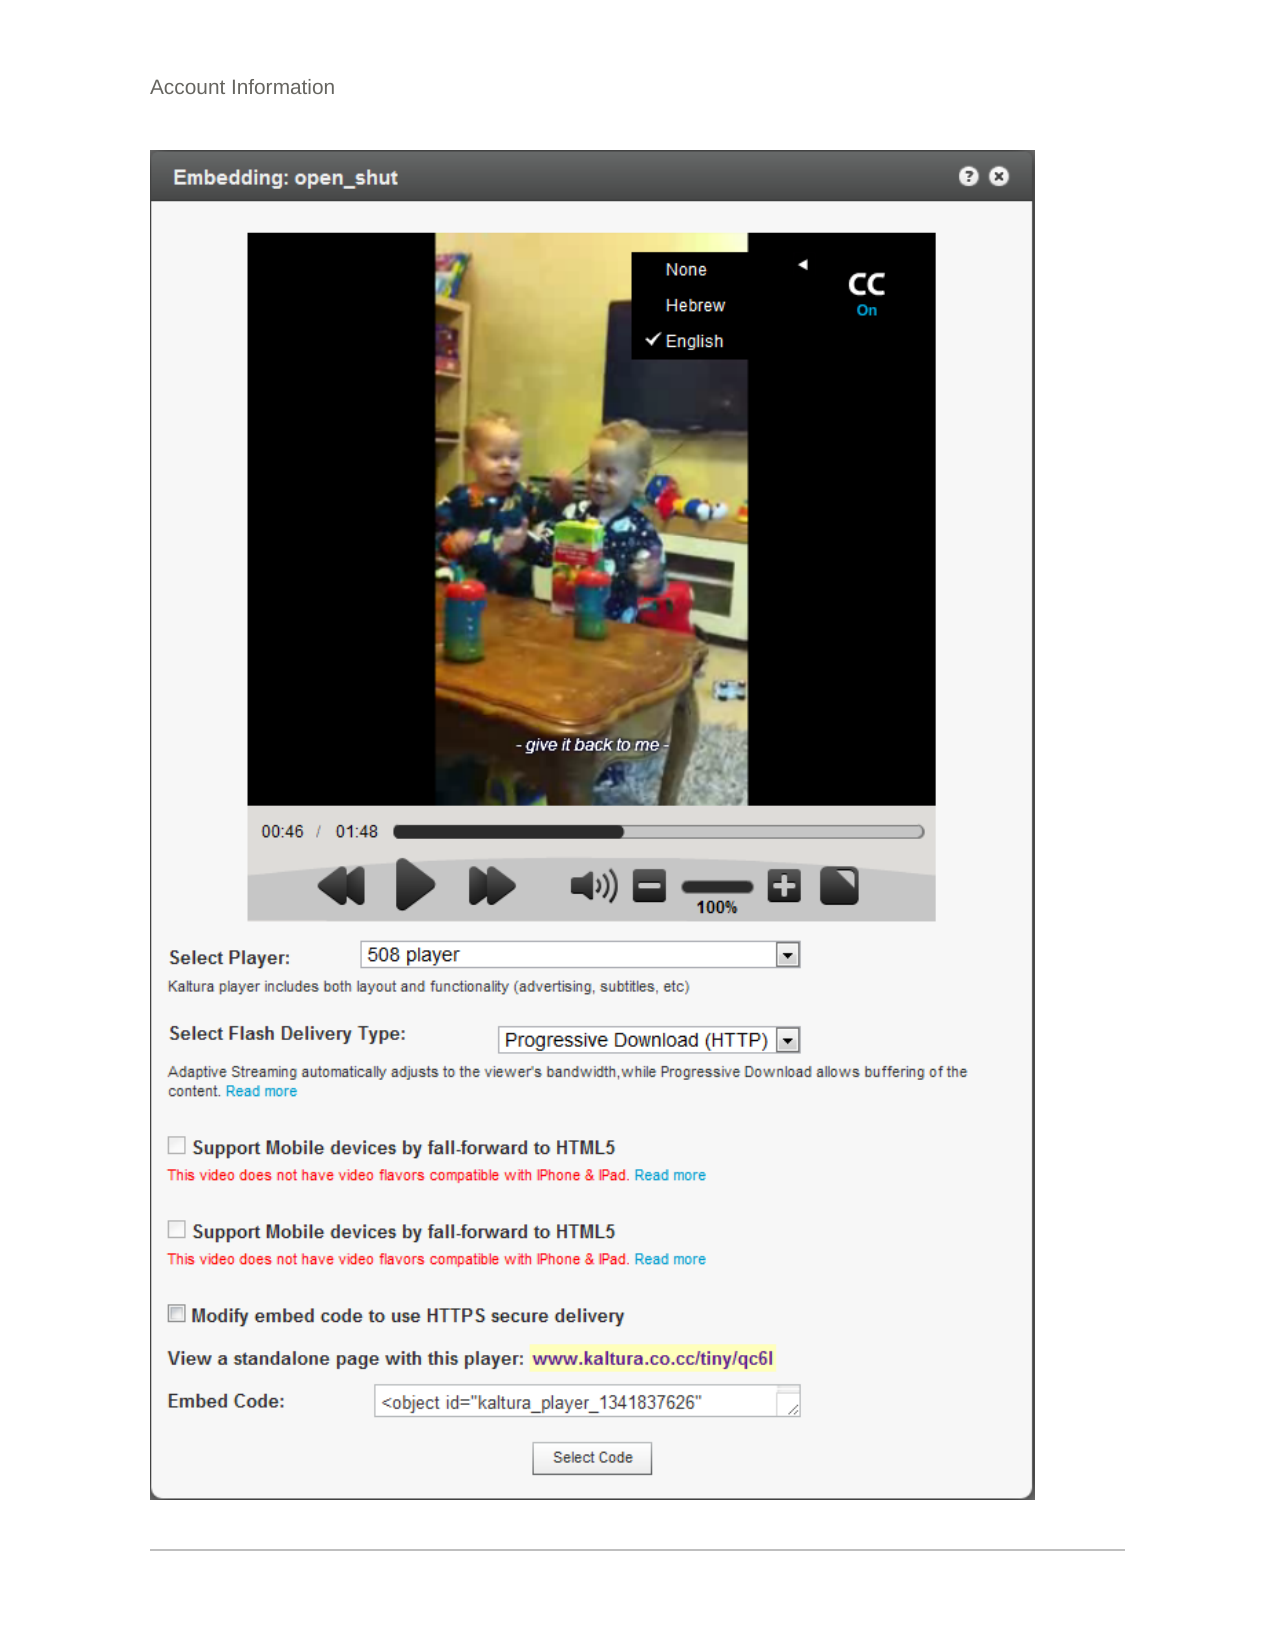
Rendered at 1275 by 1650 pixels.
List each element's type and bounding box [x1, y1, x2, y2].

picture [150, 150, 1035, 1500]
